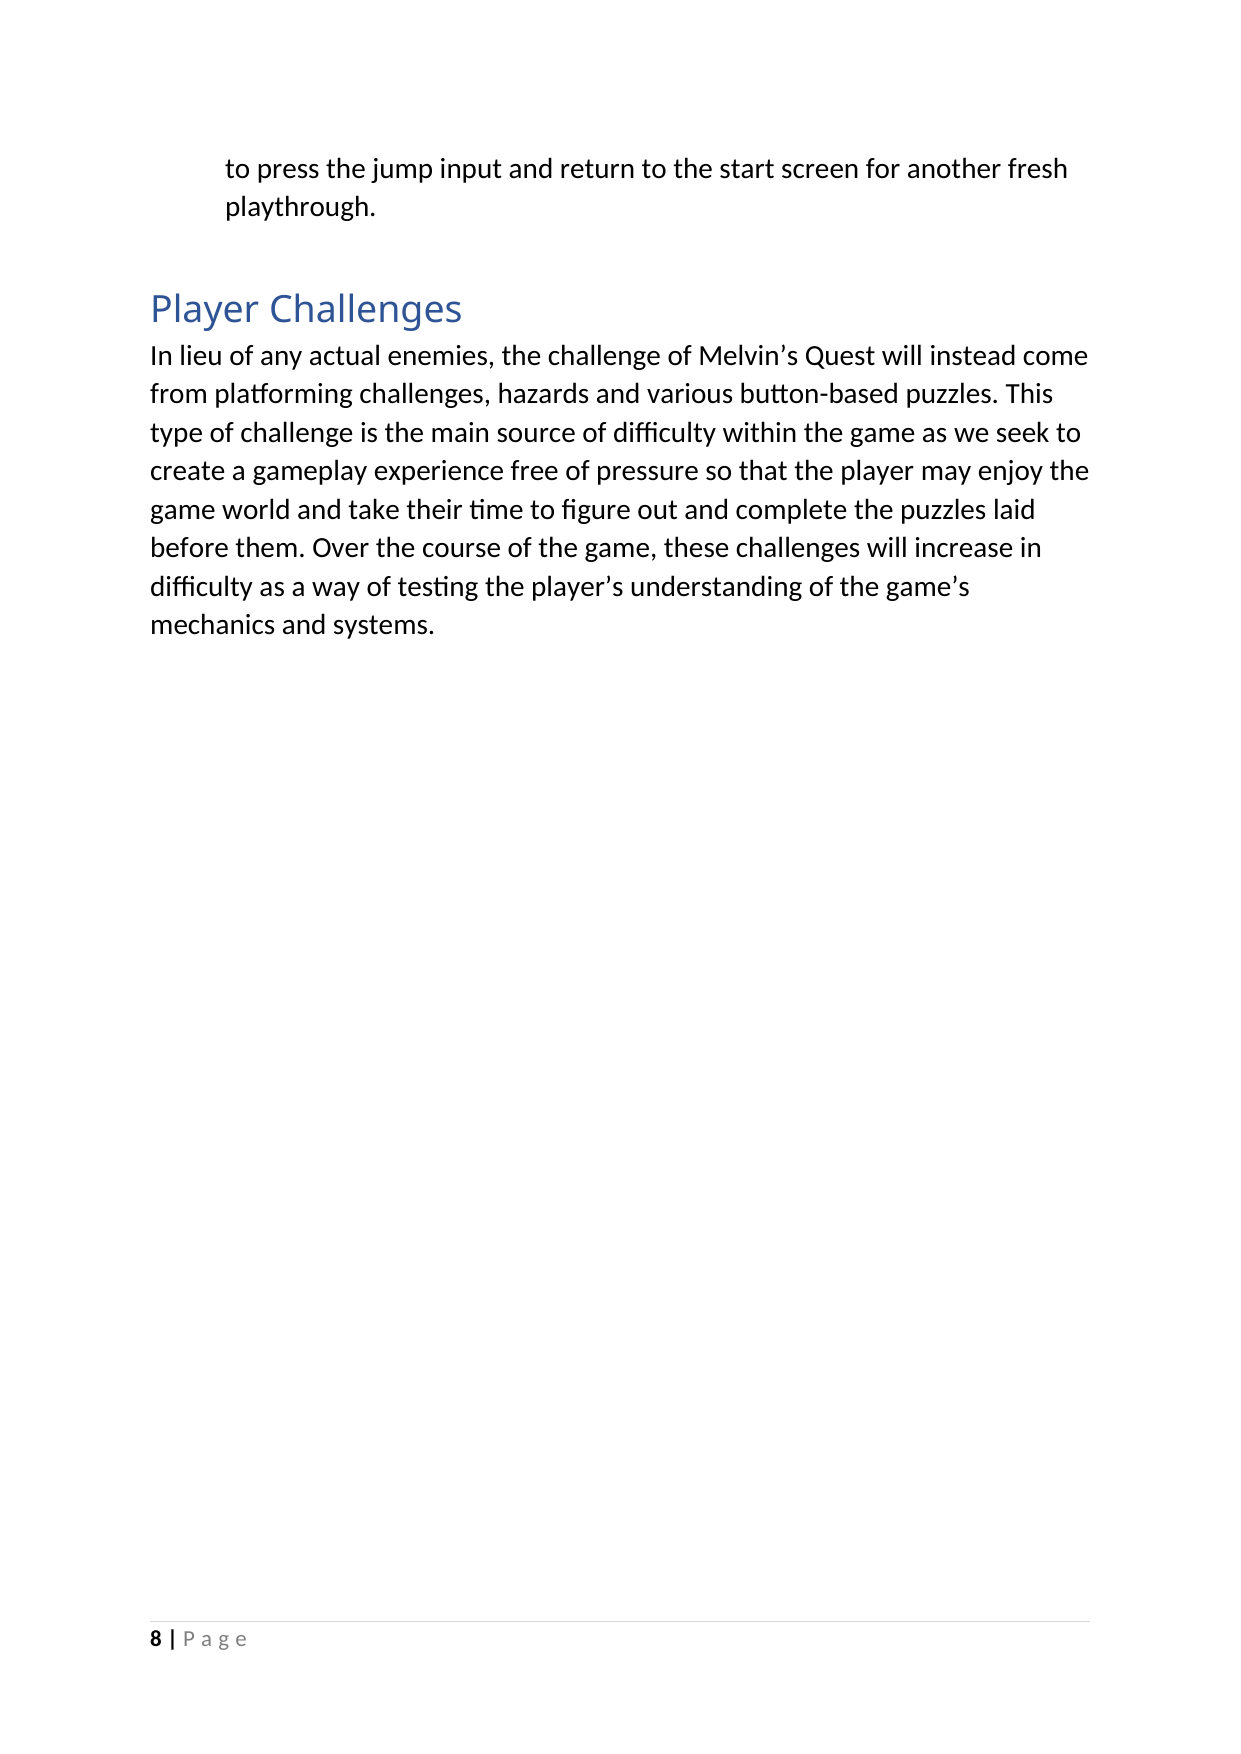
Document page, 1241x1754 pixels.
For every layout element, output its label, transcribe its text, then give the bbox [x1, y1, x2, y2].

subtitle Player Challenges [150, 282, 1090, 333]
text In lieu of any actual enemies, the challenge of Melvin’s Quest will instead come from platforming challenges, hazards and various button-based puzzles. This type of challenge is the main source of difficulty within the game as we seek to create a gameplay experience free of pressure so that the player may enjoy the game world and take their time to figure out and complete the puzzles laid before them. Over the course of the game, these challenges will increase in difficulty as a way of testing the player’s understanding of the game’s mechanics and systems. [150, 337, 1090, 642]
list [225, 150, 1090, 224]
